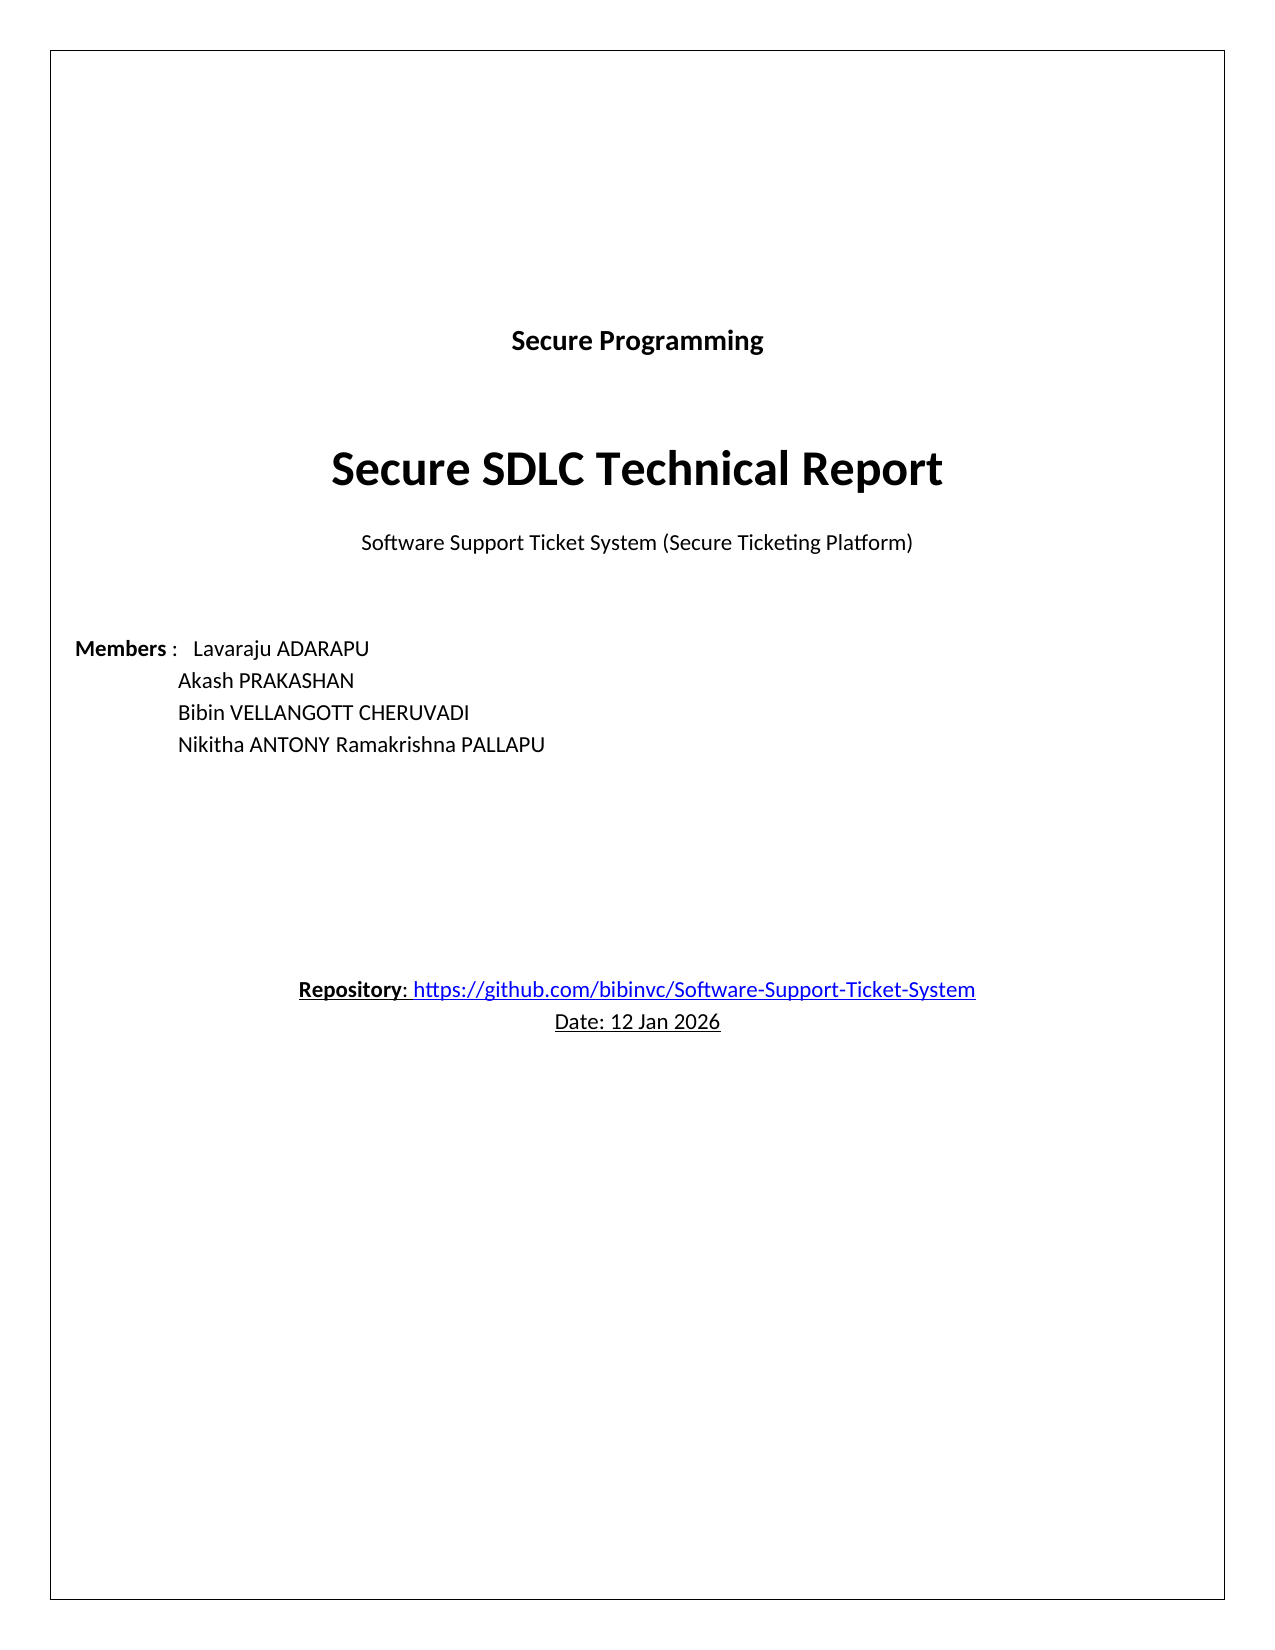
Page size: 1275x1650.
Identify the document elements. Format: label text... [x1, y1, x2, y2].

text Members : Lavaraju ADARAPU Akash PRAKASHAN Bibin VELLANGOTT CHERUVADI Nikitha ANTONY Ramakrishna PALLAPU [75, 634, 1200, 758]
text Software Support Ticket System (Secure Ticketing Platform) [75, 528, 1200, 556]
text Secure Programming [75, 322, 1200, 358]
text Repository: https://github.com/bibinvc/Software-Support-Ticket-System Date: 12 Jan 2026 [75, 942, 1200, 1035]
text Secure SDLC Technical Report [75, 437, 1200, 498]
